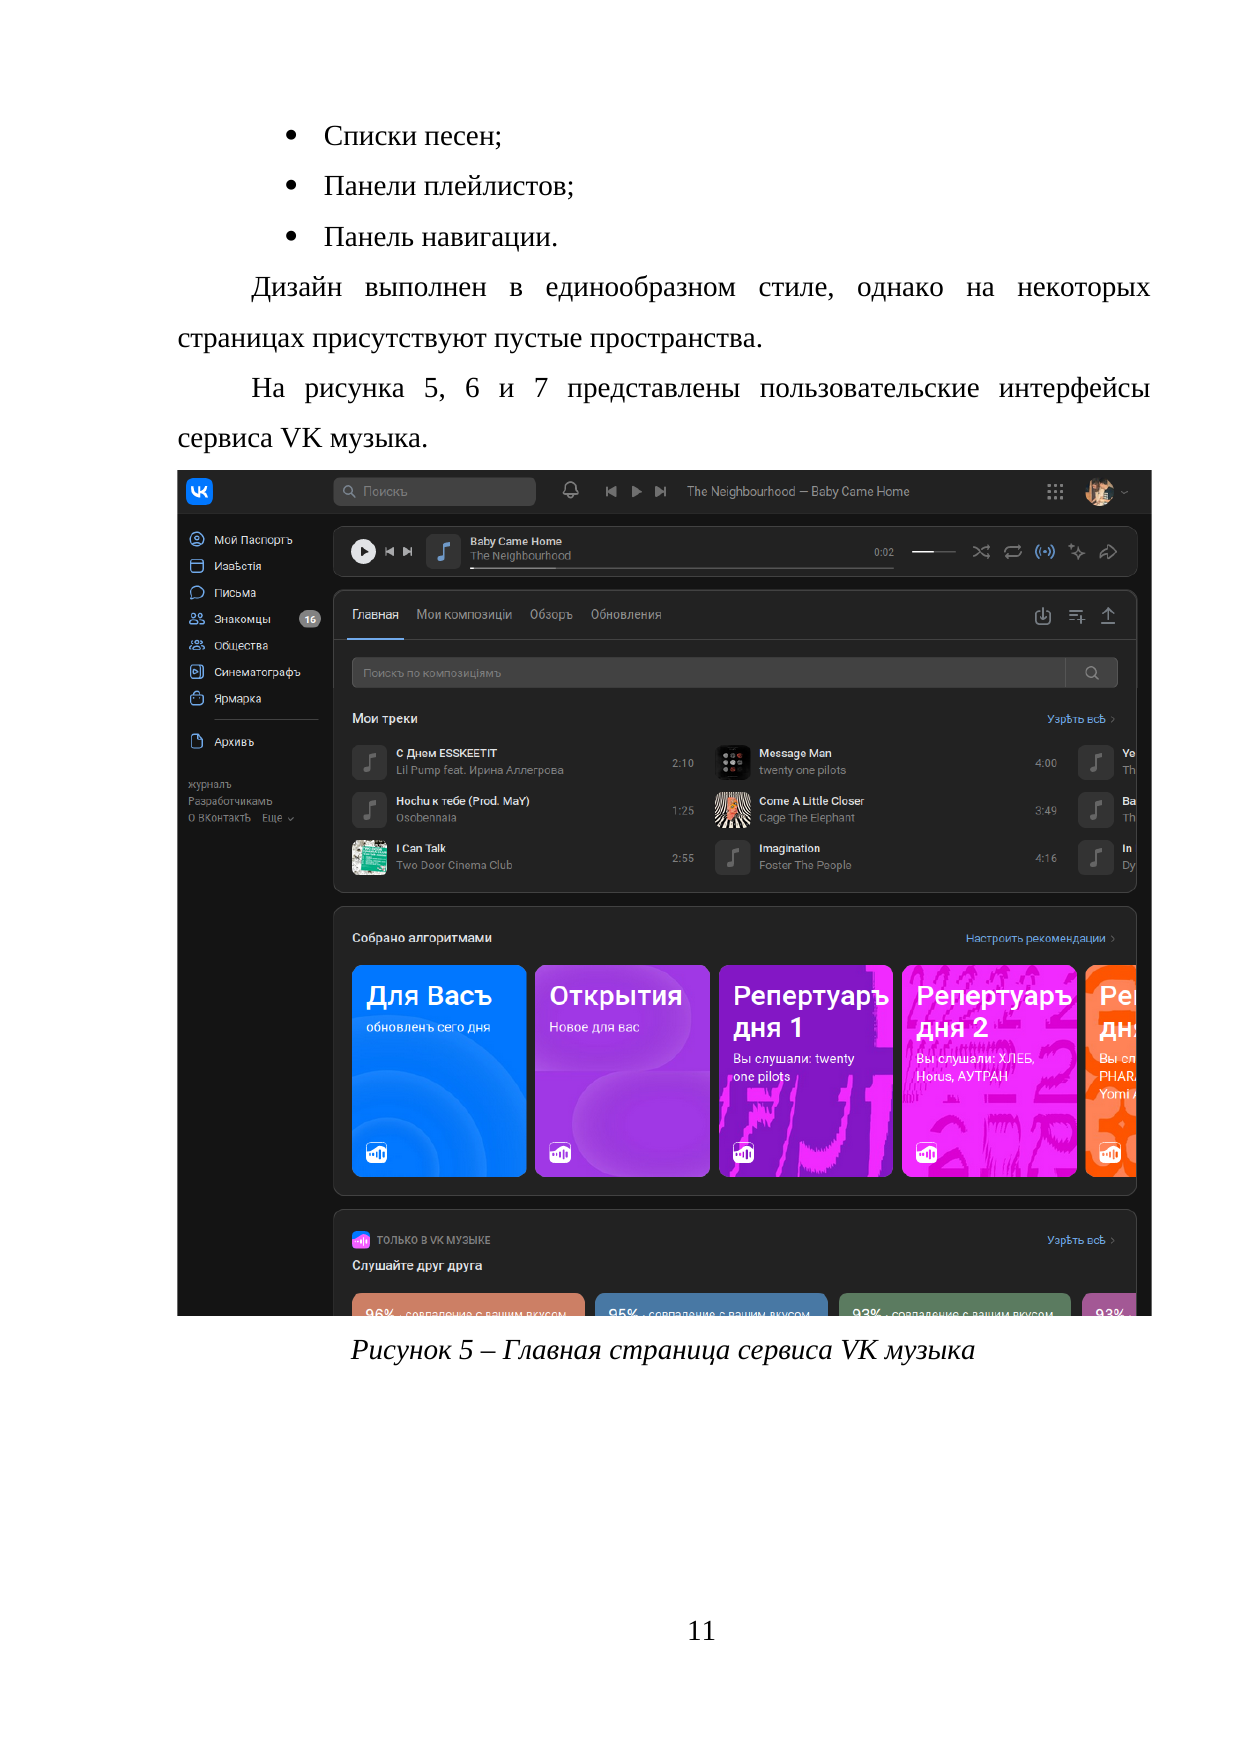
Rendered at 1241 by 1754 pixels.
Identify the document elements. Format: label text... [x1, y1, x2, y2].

list Списки песен; [286, 118, 1152, 152]
list Панель навигации. [286, 219, 1152, 253]
text Дизайн выполнен в единообразном стиле, однако на некоторых страницах присутствуют пустые пространства. [177, 269, 1152, 353]
list Панели плейлистов; [286, 168, 1152, 202]
picture [177, 470, 1152, 1316]
text Рисунок 5 – Главная страница сервиса VK музыка [177, 1332, 1152, 1366]
text На рисунка 5, 6 и 7 представлены пользовательские интерфейсы сервиса VK музыка. [177, 370, 1152, 454]
